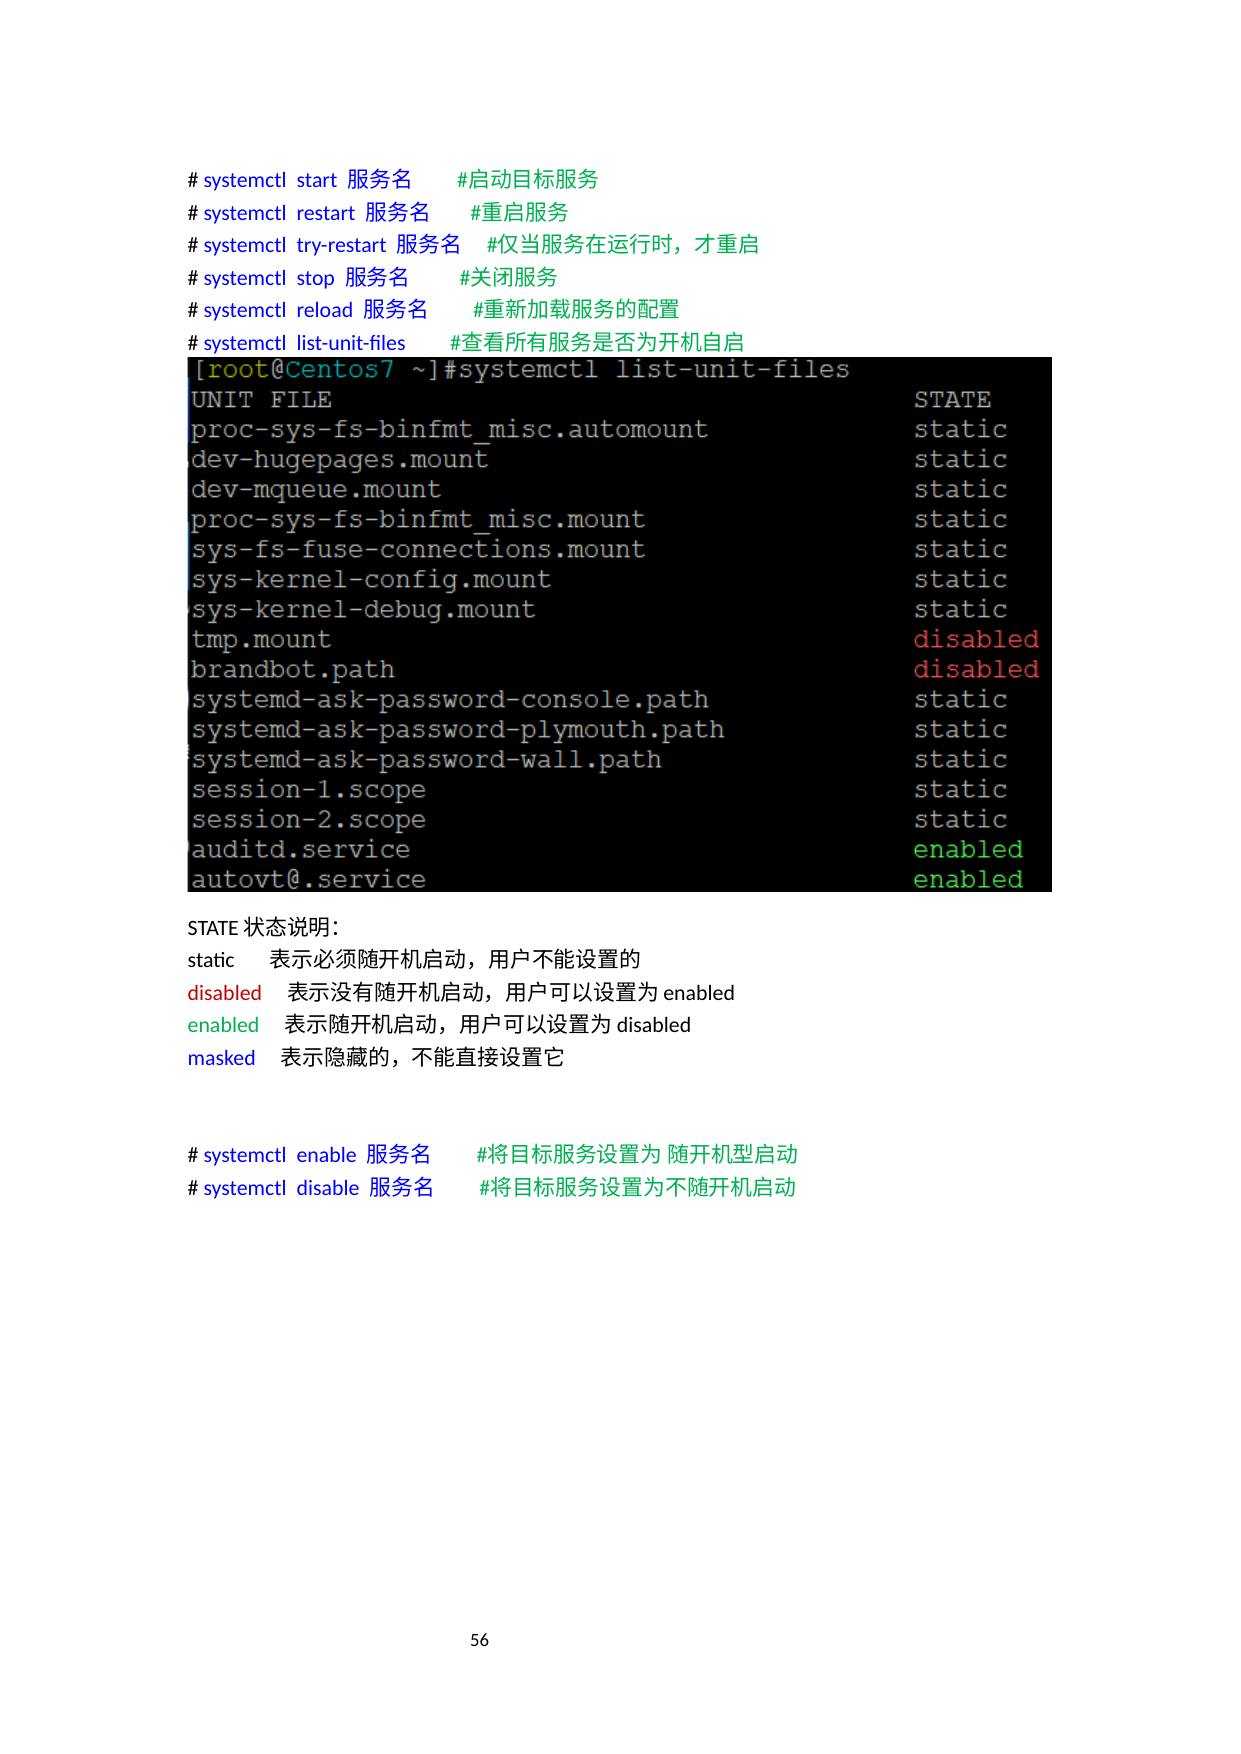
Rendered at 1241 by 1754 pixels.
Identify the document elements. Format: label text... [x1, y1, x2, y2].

text # systemctl start 服务名 #启动目标服务 [187, 162, 1053, 194]
text # systemctl enable 服务名 #将目标服务设置为 随开机型启动 [187, 1137, 1053, 1169]
text masked 表示隐藏的，不能直接设置它 [187, 1039, 1053, 1072]
text enabled 表示随开机启动，用户可以设置为disabled [187, 1007, 1053, 1039]
text # systemctl stop 服务名 #关闭服务 [187, 259, 1053, 292]
text disabled 表示没有随开机启动，用户可以设置为enabled [187, 974, 1053, 1007]
text # systemctl disable 服务名 #将目标服务设置为不随开机启动 [187, 1169, 1053, 1202]
text STATE状态说明： [187, 909, 1053, 942]
text static 表示必须随开机启动，用户不能设置的 [187, 942, 1053, 974]
picture [187, 357, 1052, 892]
text # systemctl restart 服务名 #重启服务 [187, 194, 1053, 227]
text # systemctl try-restart 服务名 #仅当服务在运行时，才重启 [187, 227, 1053, 259]
text # systemctl reload 服务名 #重新加载服务的配置 [187, 292, 1053, 324]
text # systemctl list-unit-files #查看所有服务是否为开机自启 [187, 324, 1053, 357]
